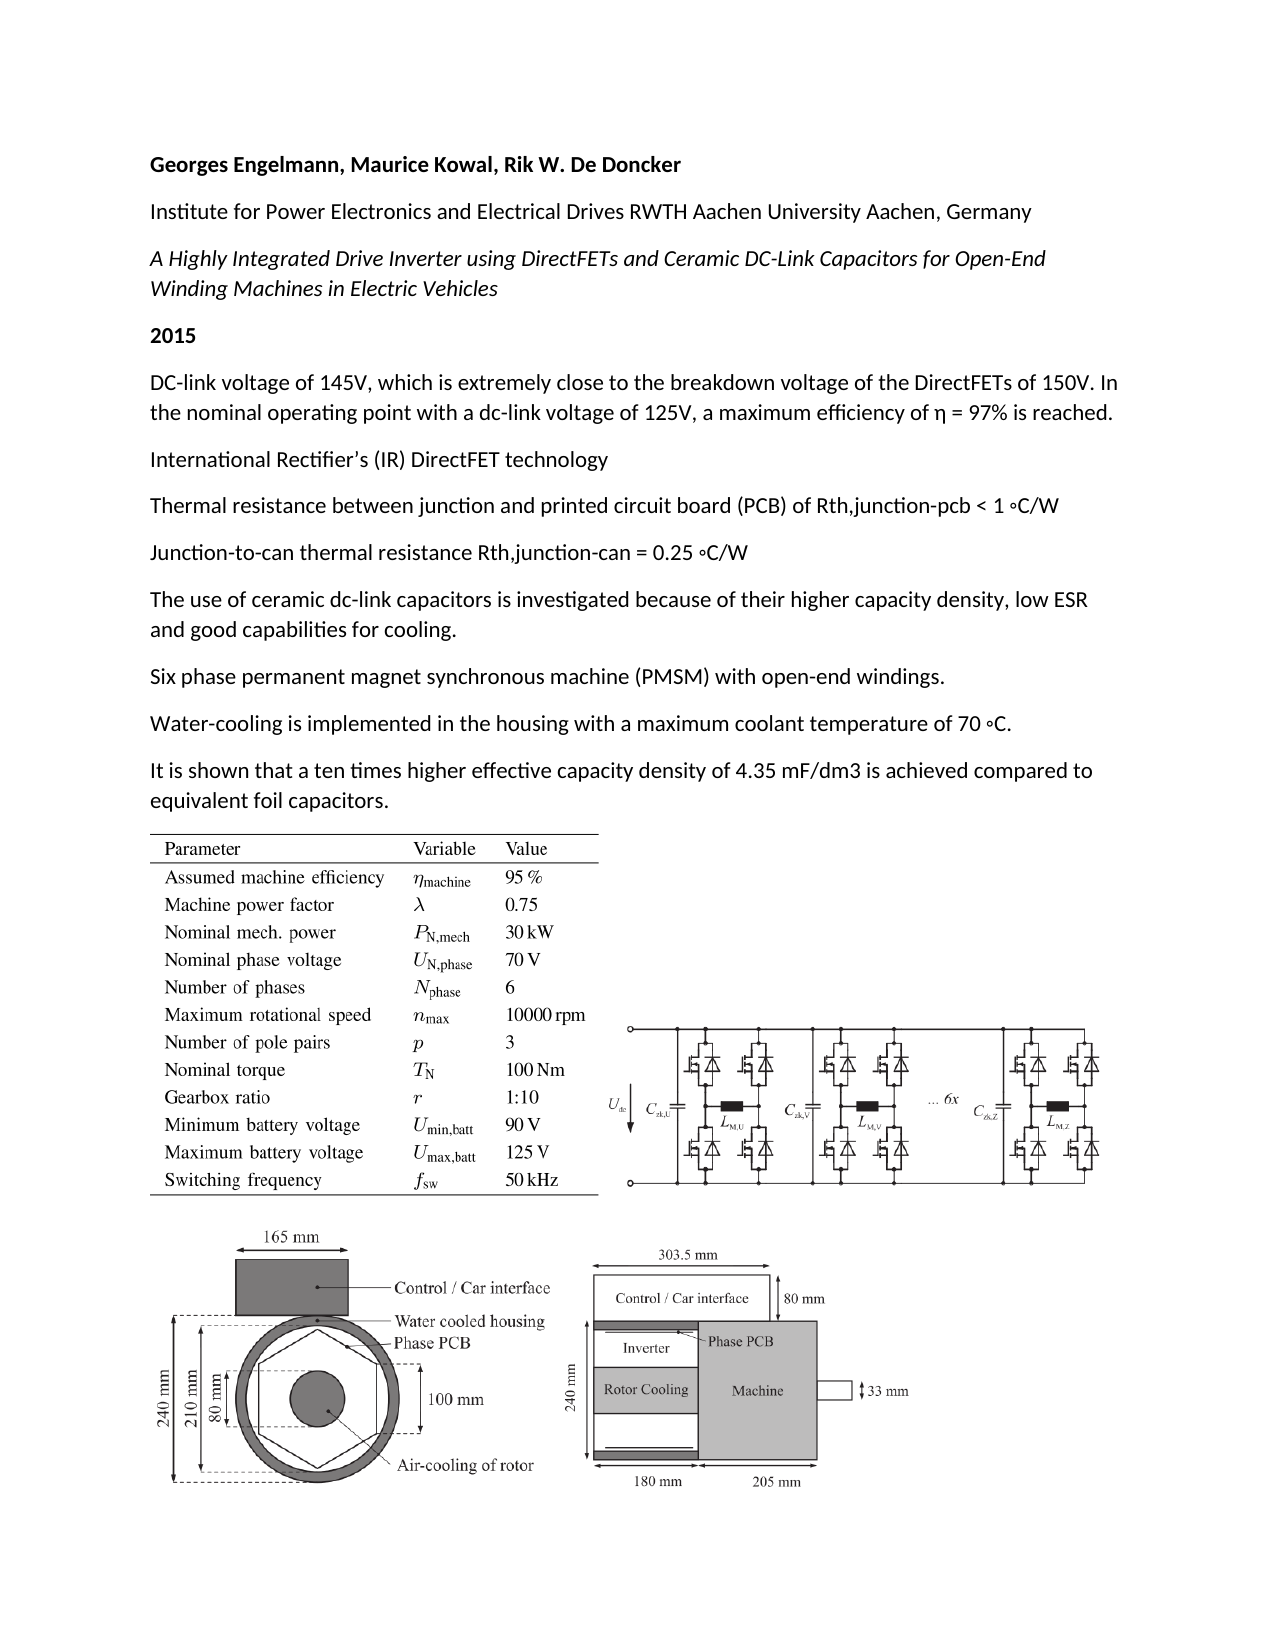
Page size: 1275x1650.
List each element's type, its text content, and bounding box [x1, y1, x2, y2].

text Georges Engelmann, Maurice Kowal, Rik W. De Doncker [150, 150, 1125, 178]
text DC-link voltage of 145V, which is extremely close to the breakdown voltage of the DirectFETs of 150V. In the nominal operating point with a dc-link voltage of 125V, a maximum efficiency of η = 97% is reached. [150, 368, 1125, 426]
text Water-cooling is implemented in the housing with a maximum coolant temperature of 70 ◦C. [150, 709, 1125, 737]
text Six phase permanent magnet synchronous machine (PMSM) with open-end windings. [150, 662, 1125, 691]
picture [150, 833, 1110, 1201]
picture [150, 1220, 912, 1493]
text International Rectifier’s (IR) DirectFET technology [150, 445, 1125, 473]
text Junction-to-can thermal resistance Rth,junction-can = 0.25 ◦C/W [150, 538, 1125, 567]
text Institute for Power Electronics and Electrical Drives RWTH Aachen University Aachen, Germany [150, 197, 1125, 225]
text The use of ceramic dc-link capacitors is investigated because of their higher capacity density, low ESR and good capabilities for cooling. [150, 585, 1125, 644]
text Thermal resistance between junction and printed circuit board (PCB) of Rth,junction-pcb < 1 ◦C/W [150, 492, 1125, 520]
text It is shown that a ten times higher effective capacity density of 4.35 mF/dm3 is achieved compared to equivalent foil capacitors. [150, 756, 1125, 814]
text A Highly Integrated Drive Inverter using DirectFETs and Ceramic DC-Link Capacitors for Open-End Winding Machines in Electric Vehicles [150, 244, 1125, 302]
text 2015 [150, 321, 1125, 349]
